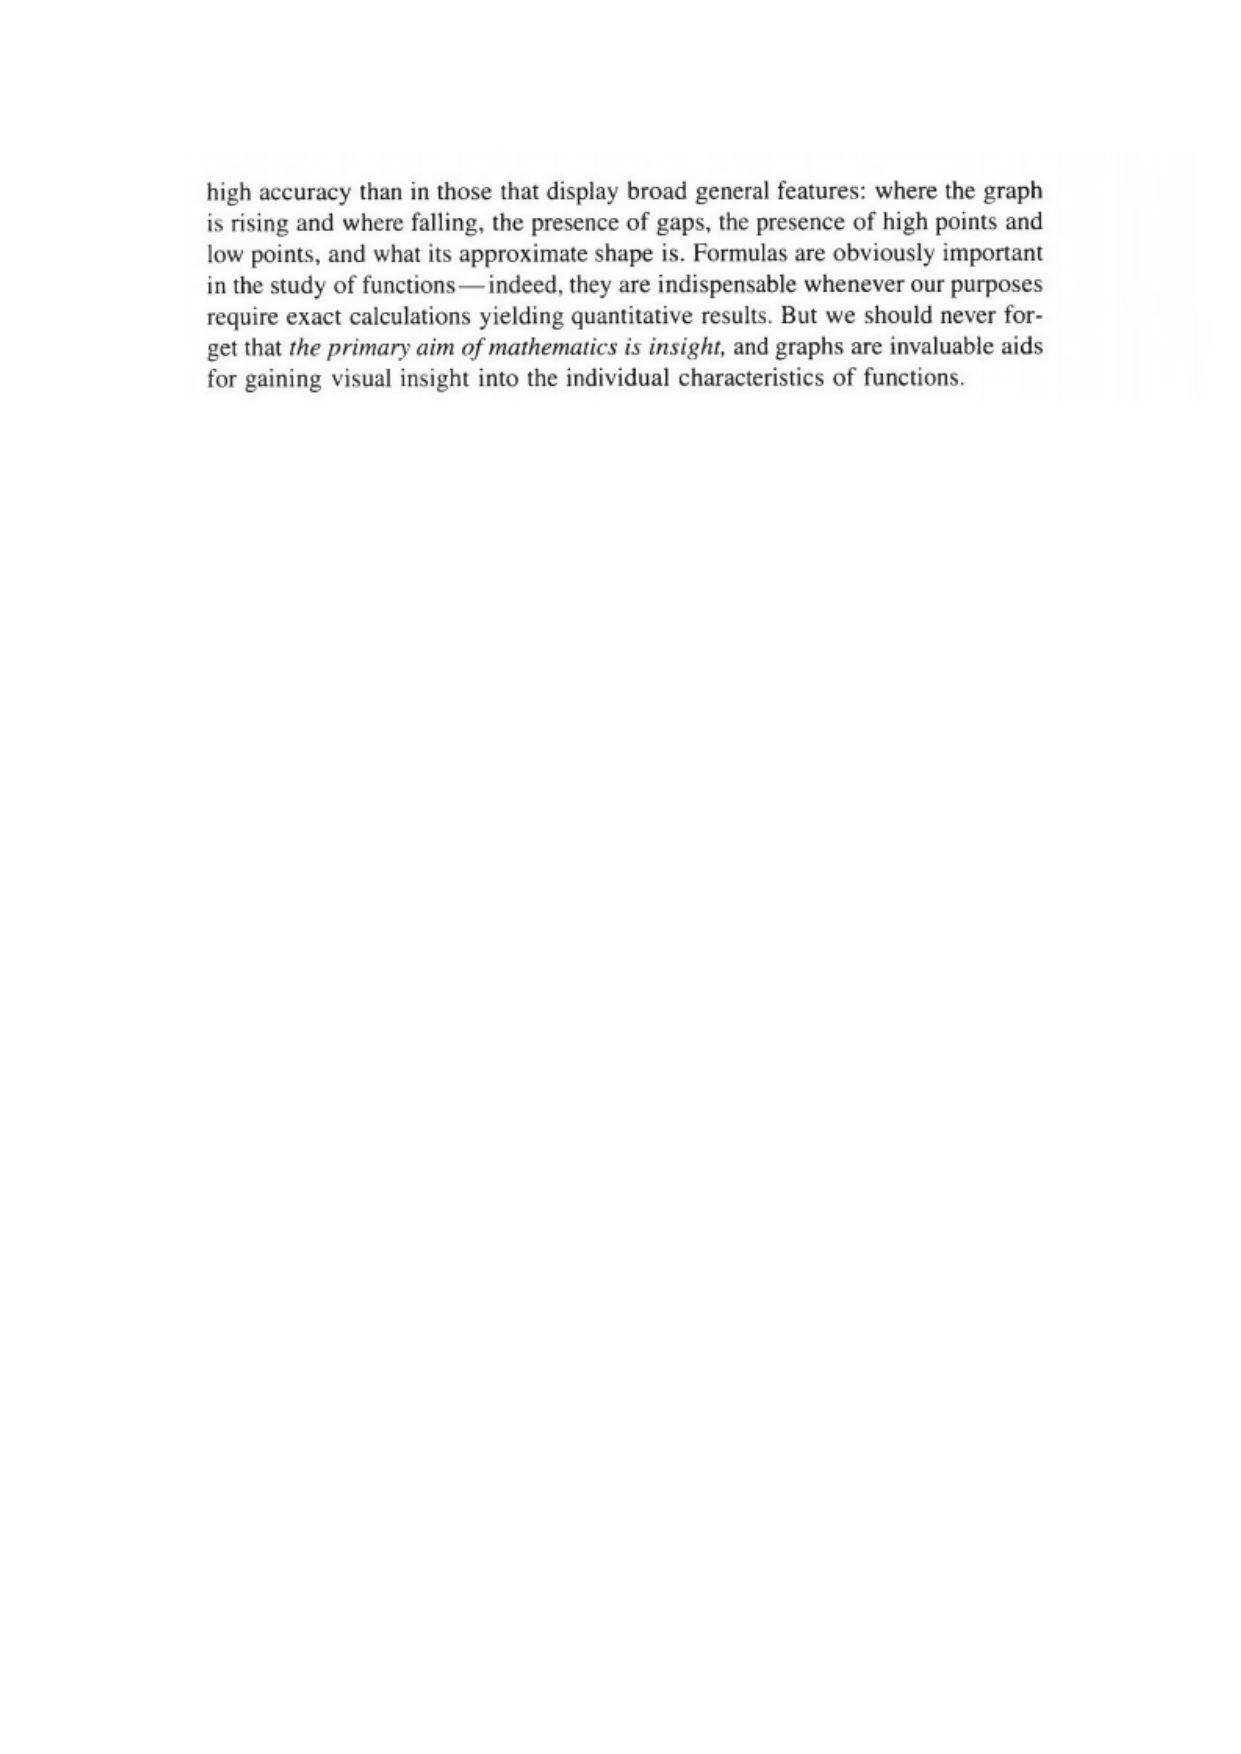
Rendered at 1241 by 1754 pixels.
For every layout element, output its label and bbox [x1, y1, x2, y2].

picture [187, 151, 1214, 402]
